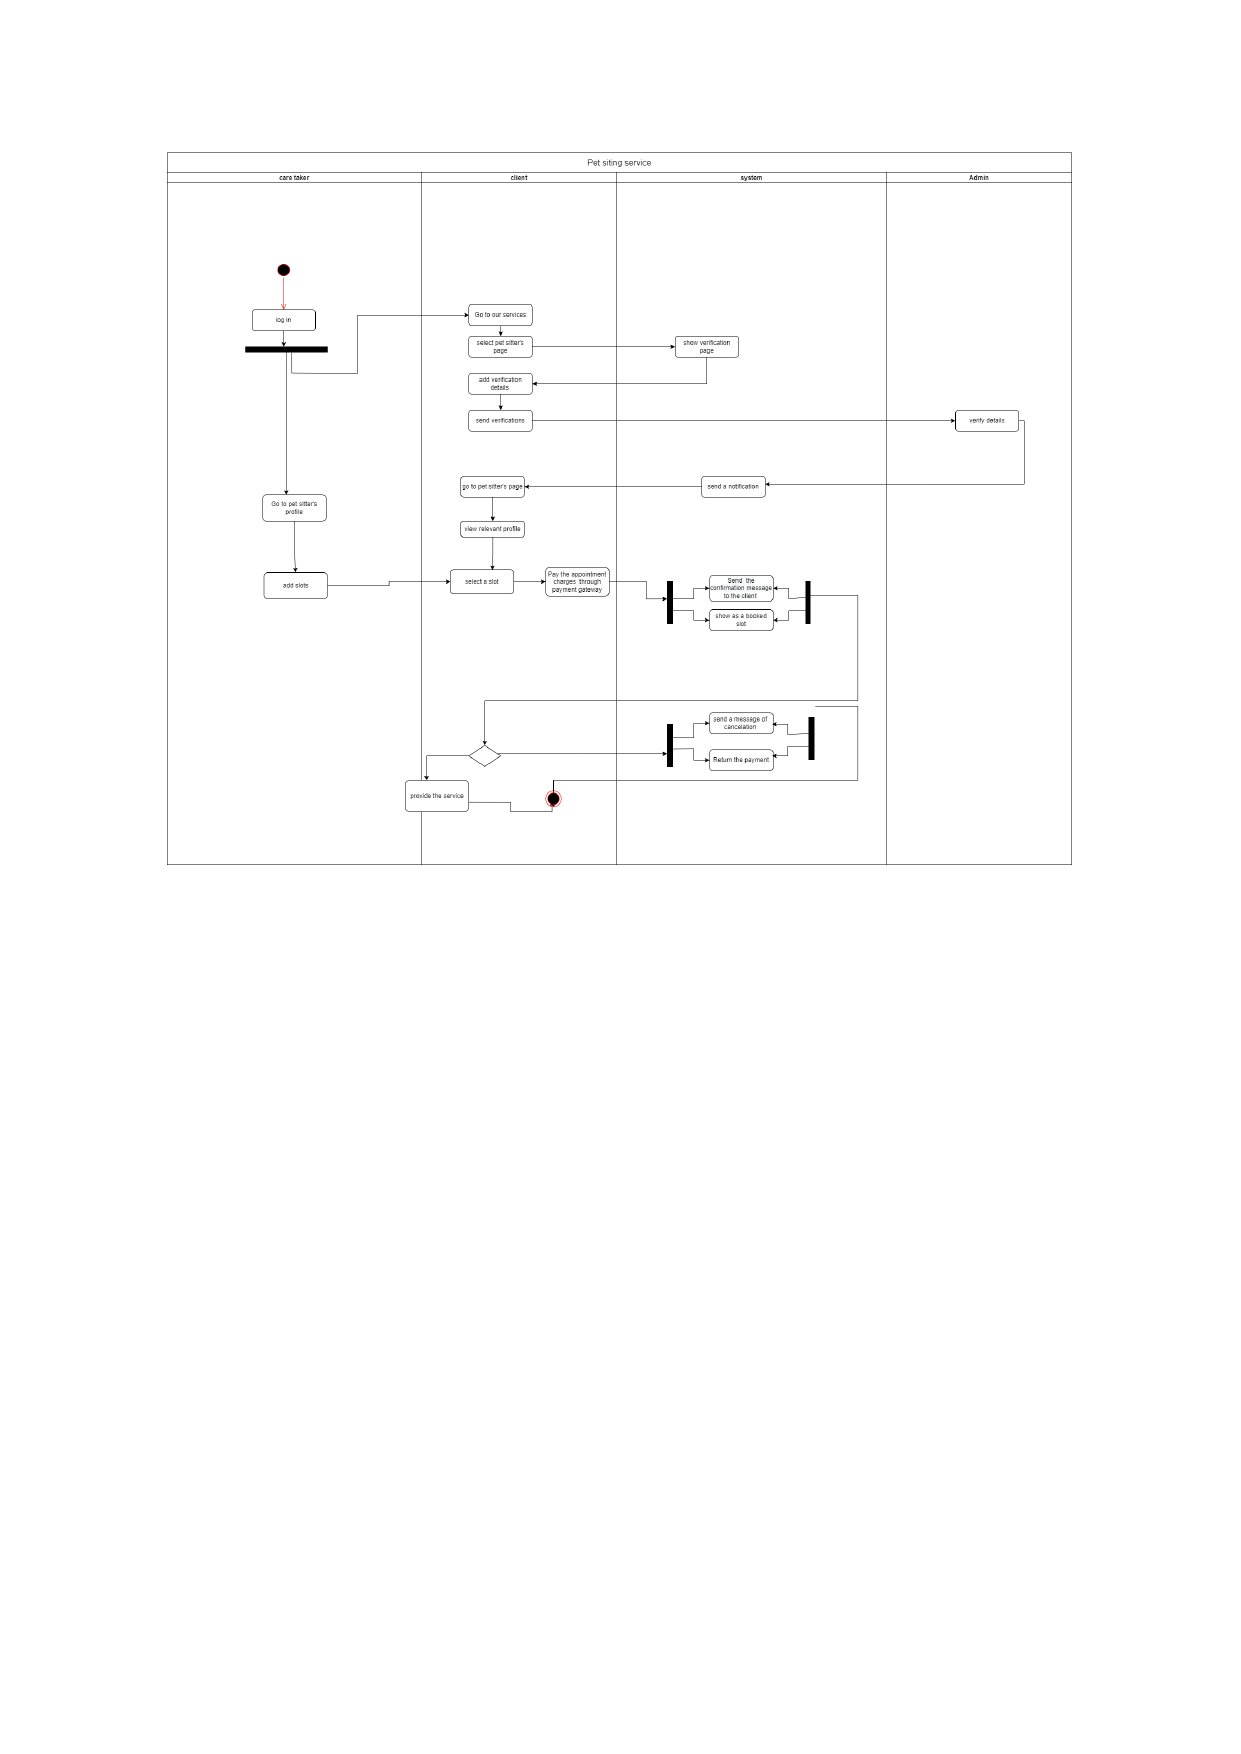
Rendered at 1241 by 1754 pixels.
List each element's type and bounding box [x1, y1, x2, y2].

picture [158, 150, 1082, 876]
